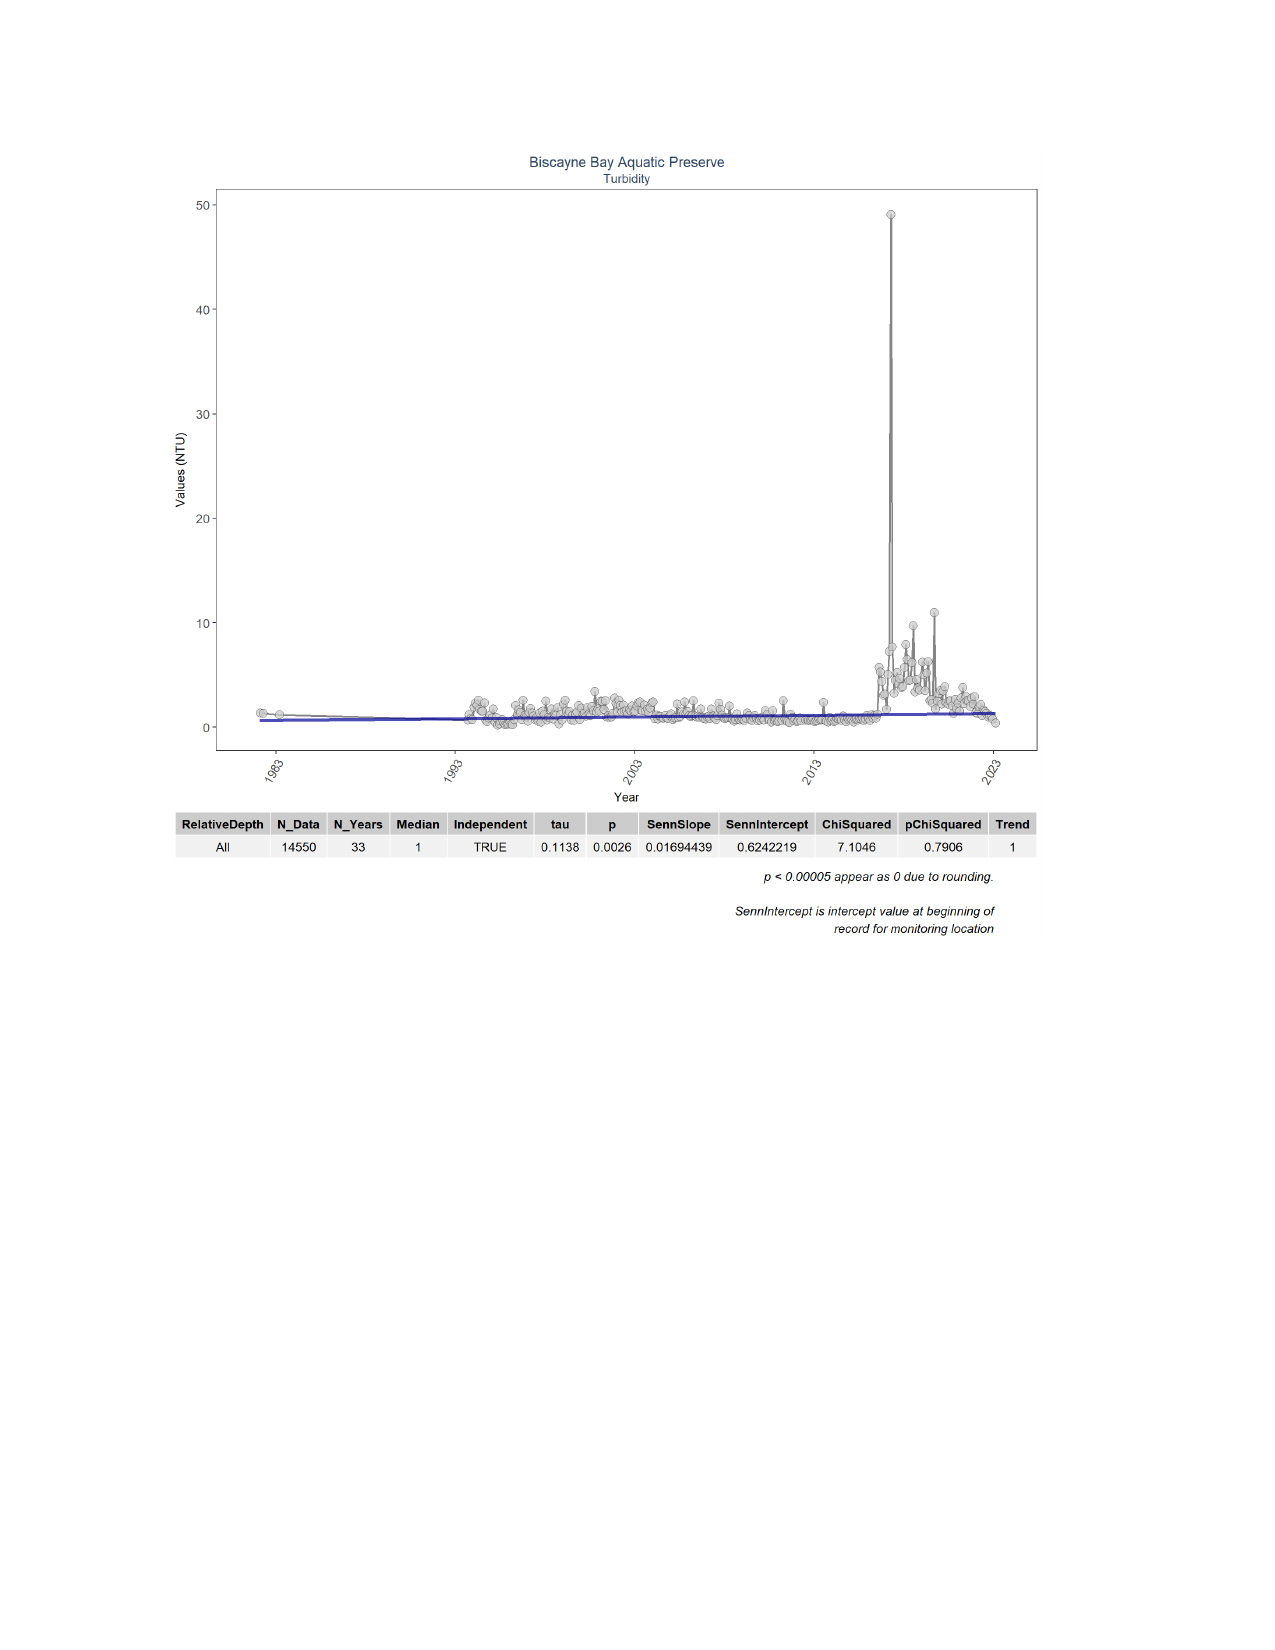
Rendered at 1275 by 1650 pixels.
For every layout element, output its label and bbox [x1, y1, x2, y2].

picture [168, 150, 1044, 938]
